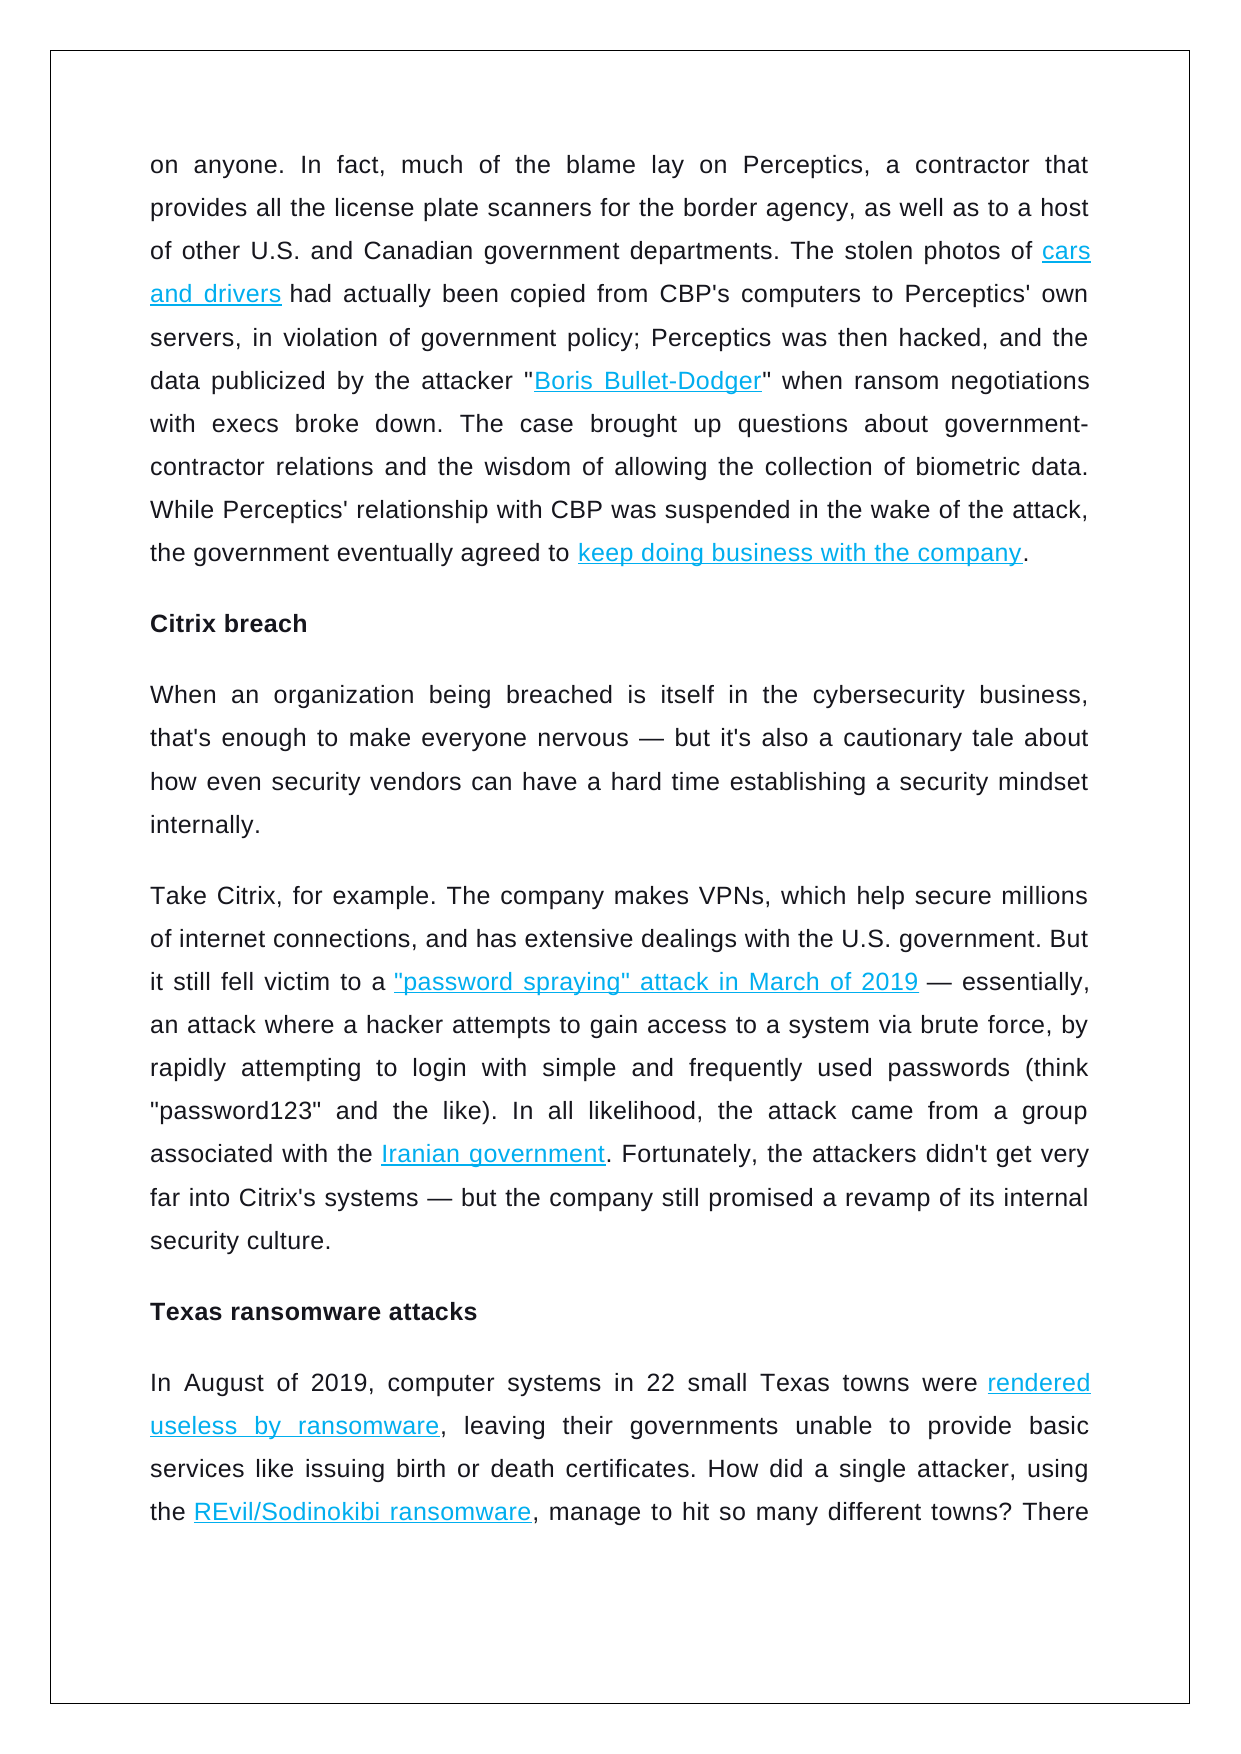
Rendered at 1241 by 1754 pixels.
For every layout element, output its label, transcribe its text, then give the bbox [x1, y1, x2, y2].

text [150, 1368, 1090, 1526]
text Take Citrix, for example. The company makes VPNs, which help secure millions of internet connections, and has extensive dealings with the U.S. government. But it still fell victim to a "password spraying" attack in March of 2019 — essentially, an attack where a hacker attempts to gain access to a system via brute force, by rapidly attempting to login with simple and frequently used passwords (think "password123" and the like). In all likelihood, the attack came from a group associated with the Iranian government. Fortunately, the attackers didn't get very far into Citrix's systems — but the company still promised a revamp of its internal security culture. [150, 881, 1090, 1254]
text Texas ransomware attacks [150, 1297, 1090, 1325]
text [150, 150, 1090, 567]
text Citrix breach [150, 609, 1090, 638]
text When an organization being breached is itself in the cybersecurity business, that's enough to make everyone nervous — but it's also a cautionary tale about how even security vendors can have a hard time establishing a security mindset internally. [150, 680, 1090, 838]
